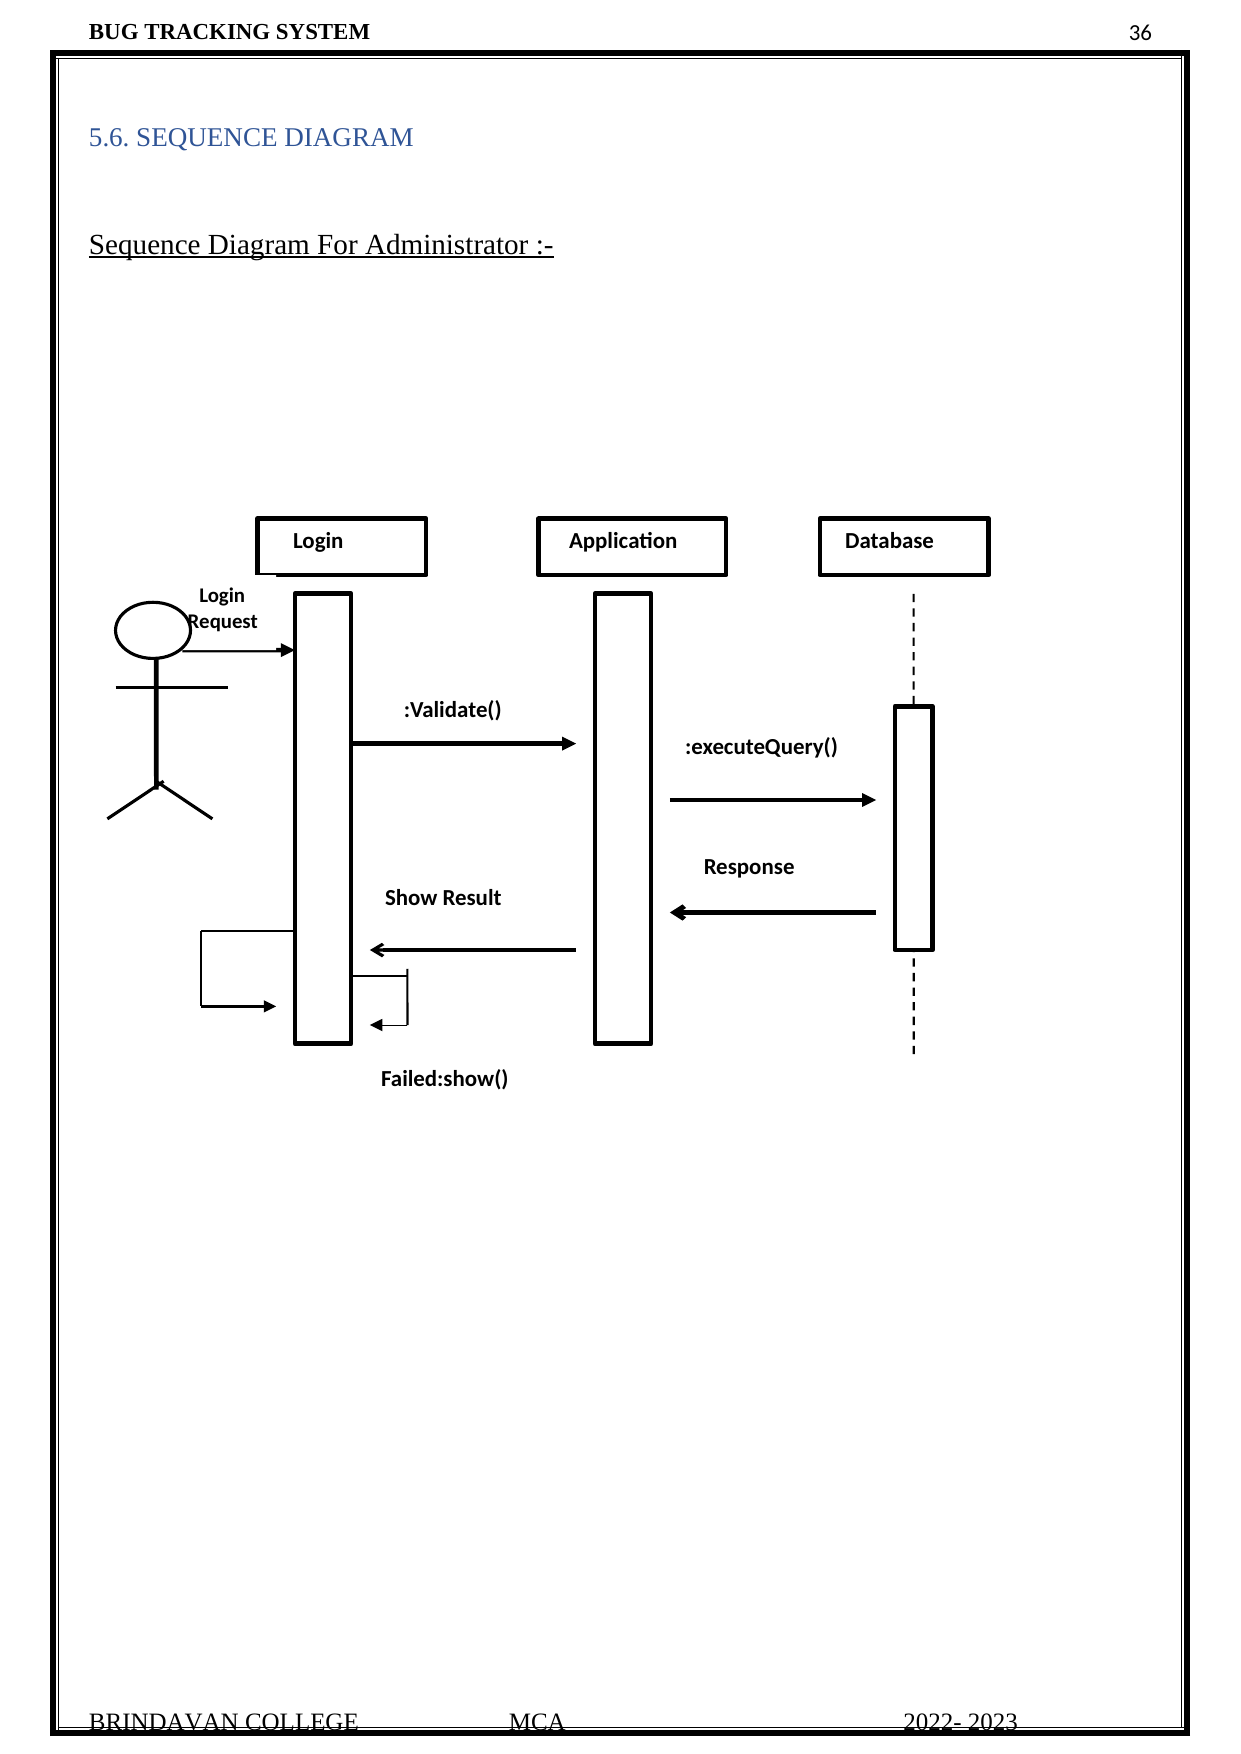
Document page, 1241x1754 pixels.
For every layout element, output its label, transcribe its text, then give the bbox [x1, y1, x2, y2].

subtitle 5.6. SEQUENCE DIAGRAM [89, 121, 1152, 152]
text Sequence Diagram For Administrator :- [89, 227, 1152, 261]
